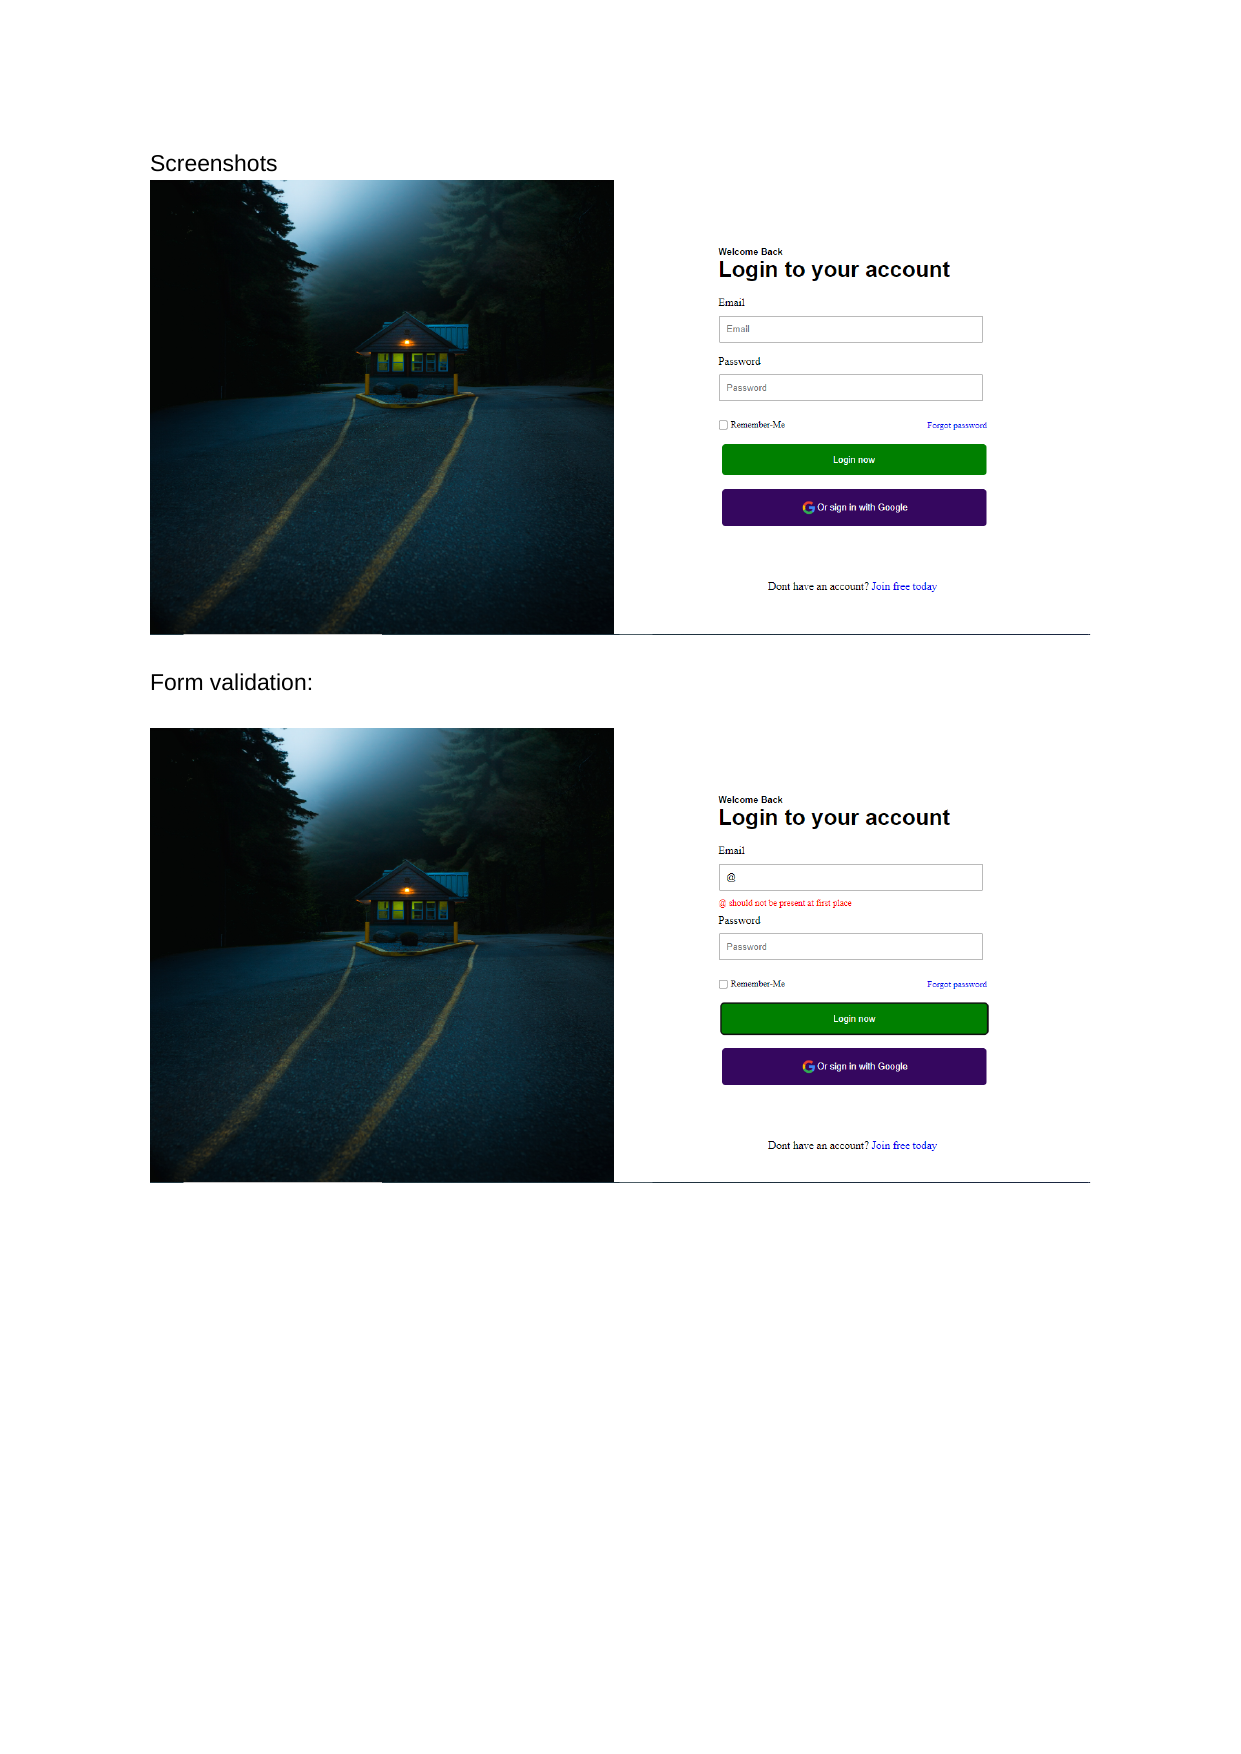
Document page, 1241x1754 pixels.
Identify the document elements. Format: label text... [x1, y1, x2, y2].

text Form validation: [150, 668, 1090, 695]
text Screenshots [150, 150, 1090, 176]
picture [150, 180, 1091, 635]
picture [150, 728, 1091, 1183]
